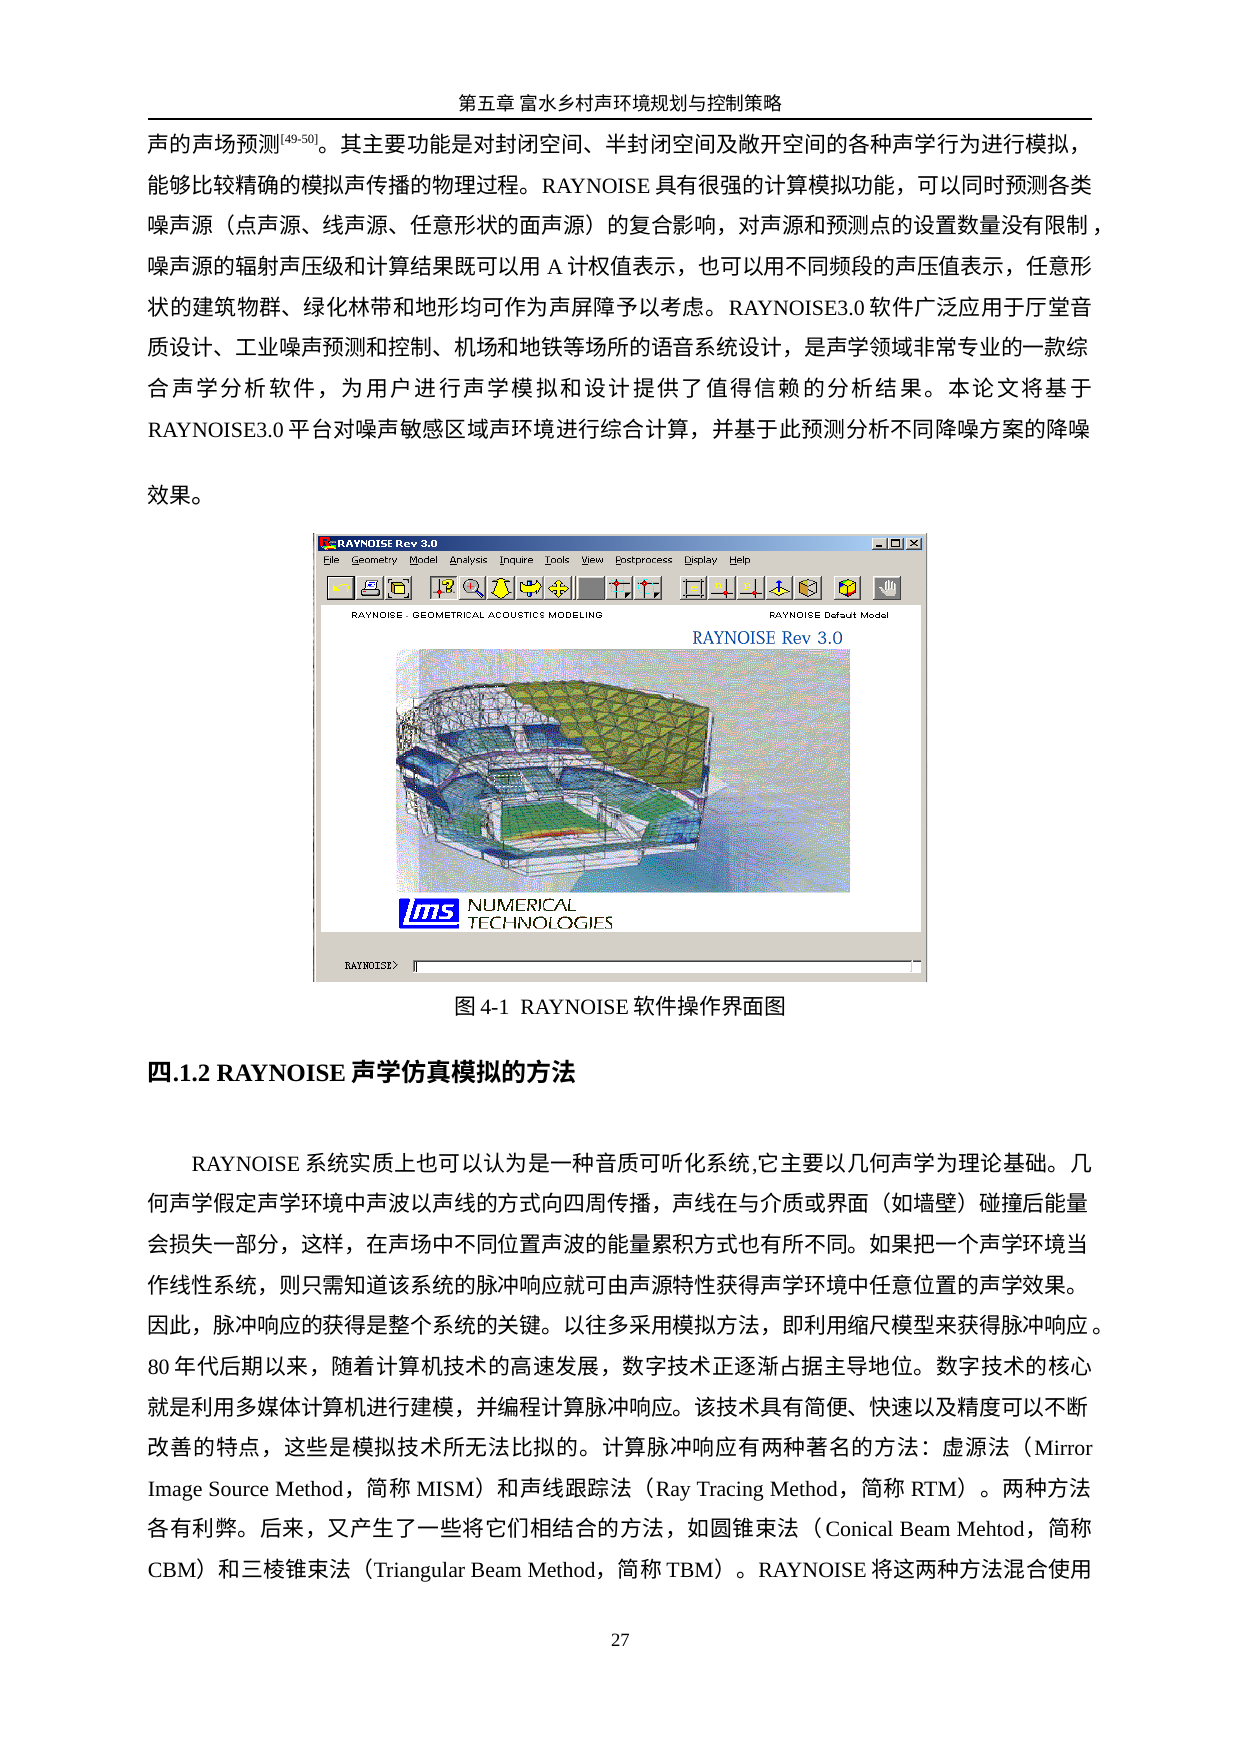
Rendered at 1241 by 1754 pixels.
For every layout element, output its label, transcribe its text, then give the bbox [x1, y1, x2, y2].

text 图4-1 RAYNOISE软件操作界面图 [148, 989, 1092, 1021]
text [148, 1145, 1092, 1584]
text RAYNOISE声学仿真模拟的方法 [148, 1038, 1092, 1103]
picture [313, 533, 928, 982]
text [148, 127, 1092, 525]
